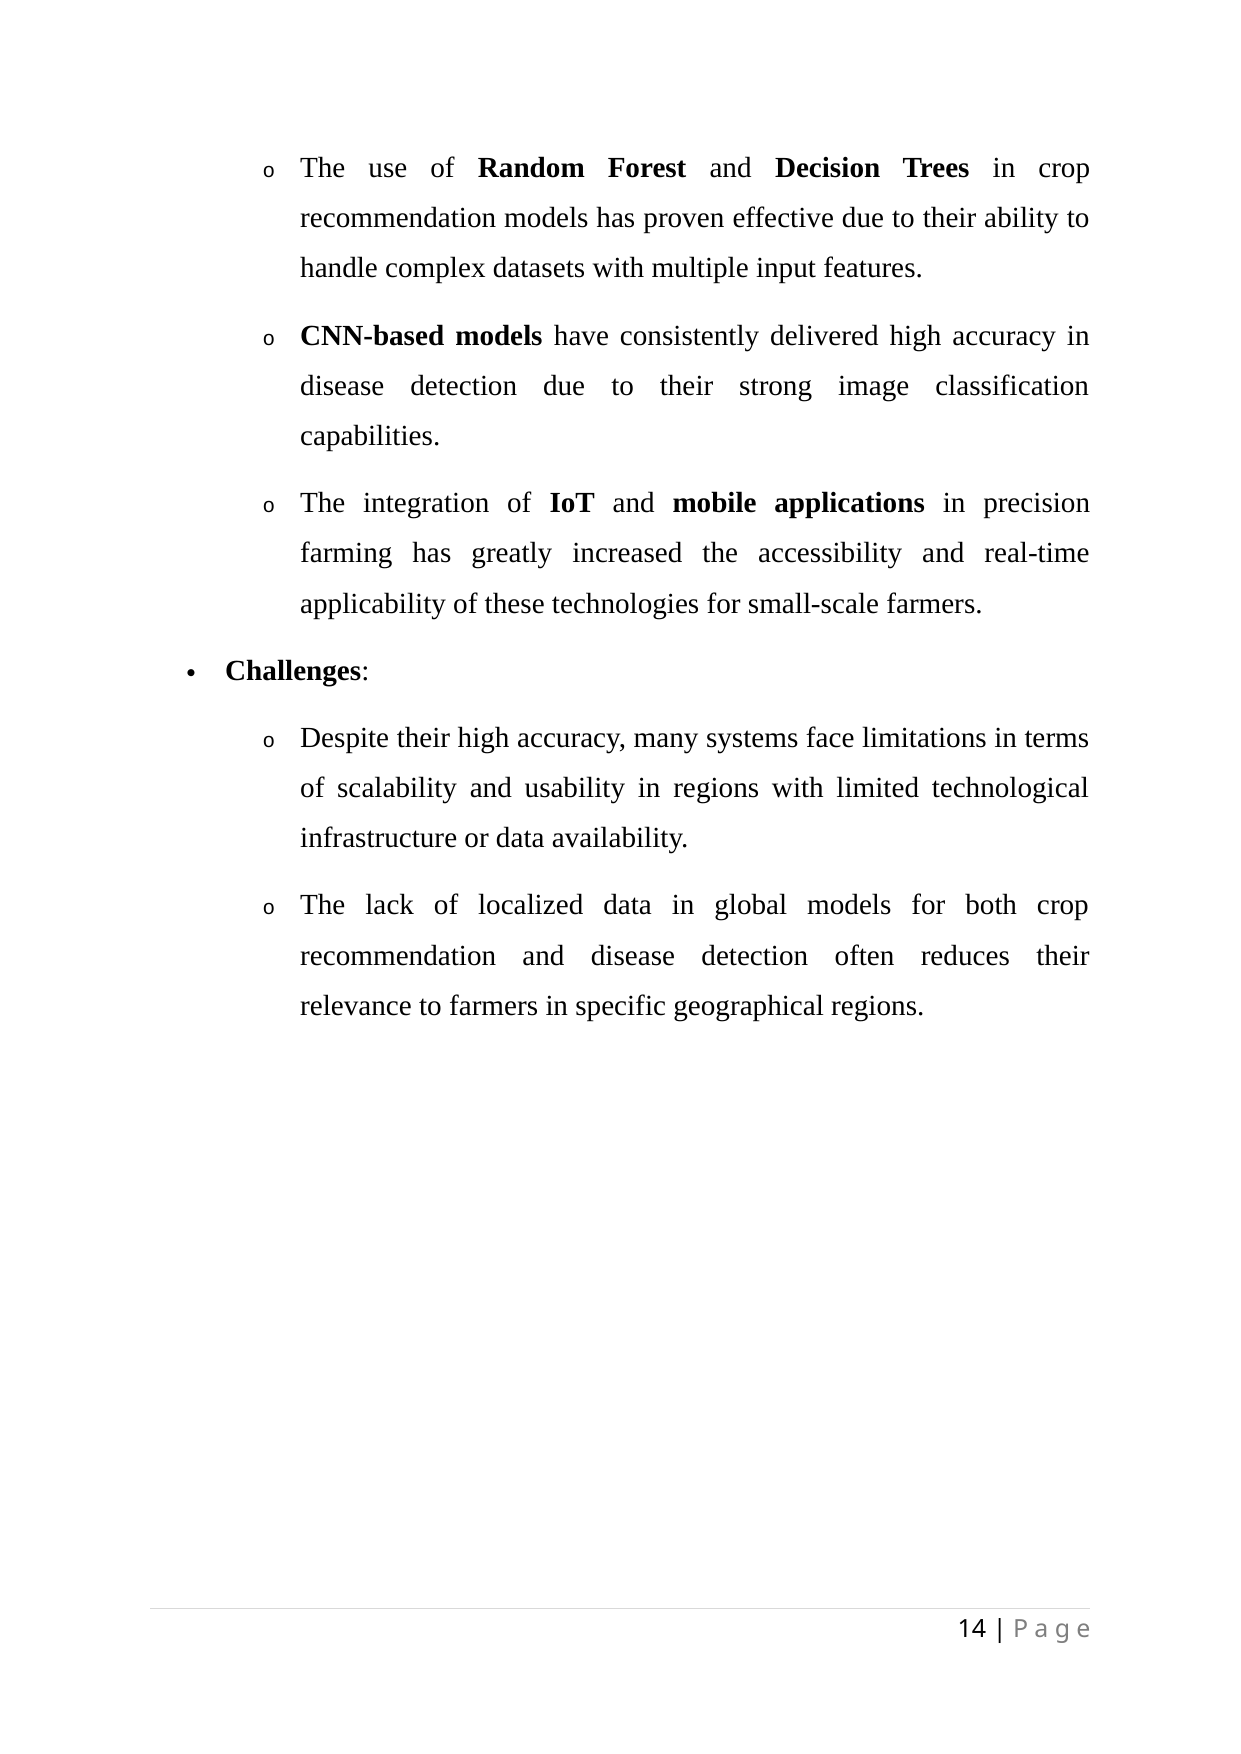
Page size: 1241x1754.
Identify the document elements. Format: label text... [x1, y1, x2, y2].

list The use of Random Forest and Decision Trees in crop recommendation models has proven effective due to their ability to handle complex datasets with multiple input features. [262, 150, 1090, 284]
list CNN-based models have consistently delivered high accuracy in disease detection due to their strong image classification capabilities. [262, 318, 1090, 452]
list The integration of IoT and mobile applications in precision farming has greatly increased the accessibility and real-time applicability of these technologies for small-scale farmers. [262, 485, 1090, 619]
list The lack of localized data in global models for both crop recommendation and disease detection often reduces their relevance to farmers in specific geographical regions. [262, 887, 1090, 1022]
list Challenges: [187, 653, 1090, 686]
list Despite their high accuracy, many systems face limitations in terms of scalability and usability in regions with limited technological infrastructure or data availability. [262, 720, 1090, 854]
